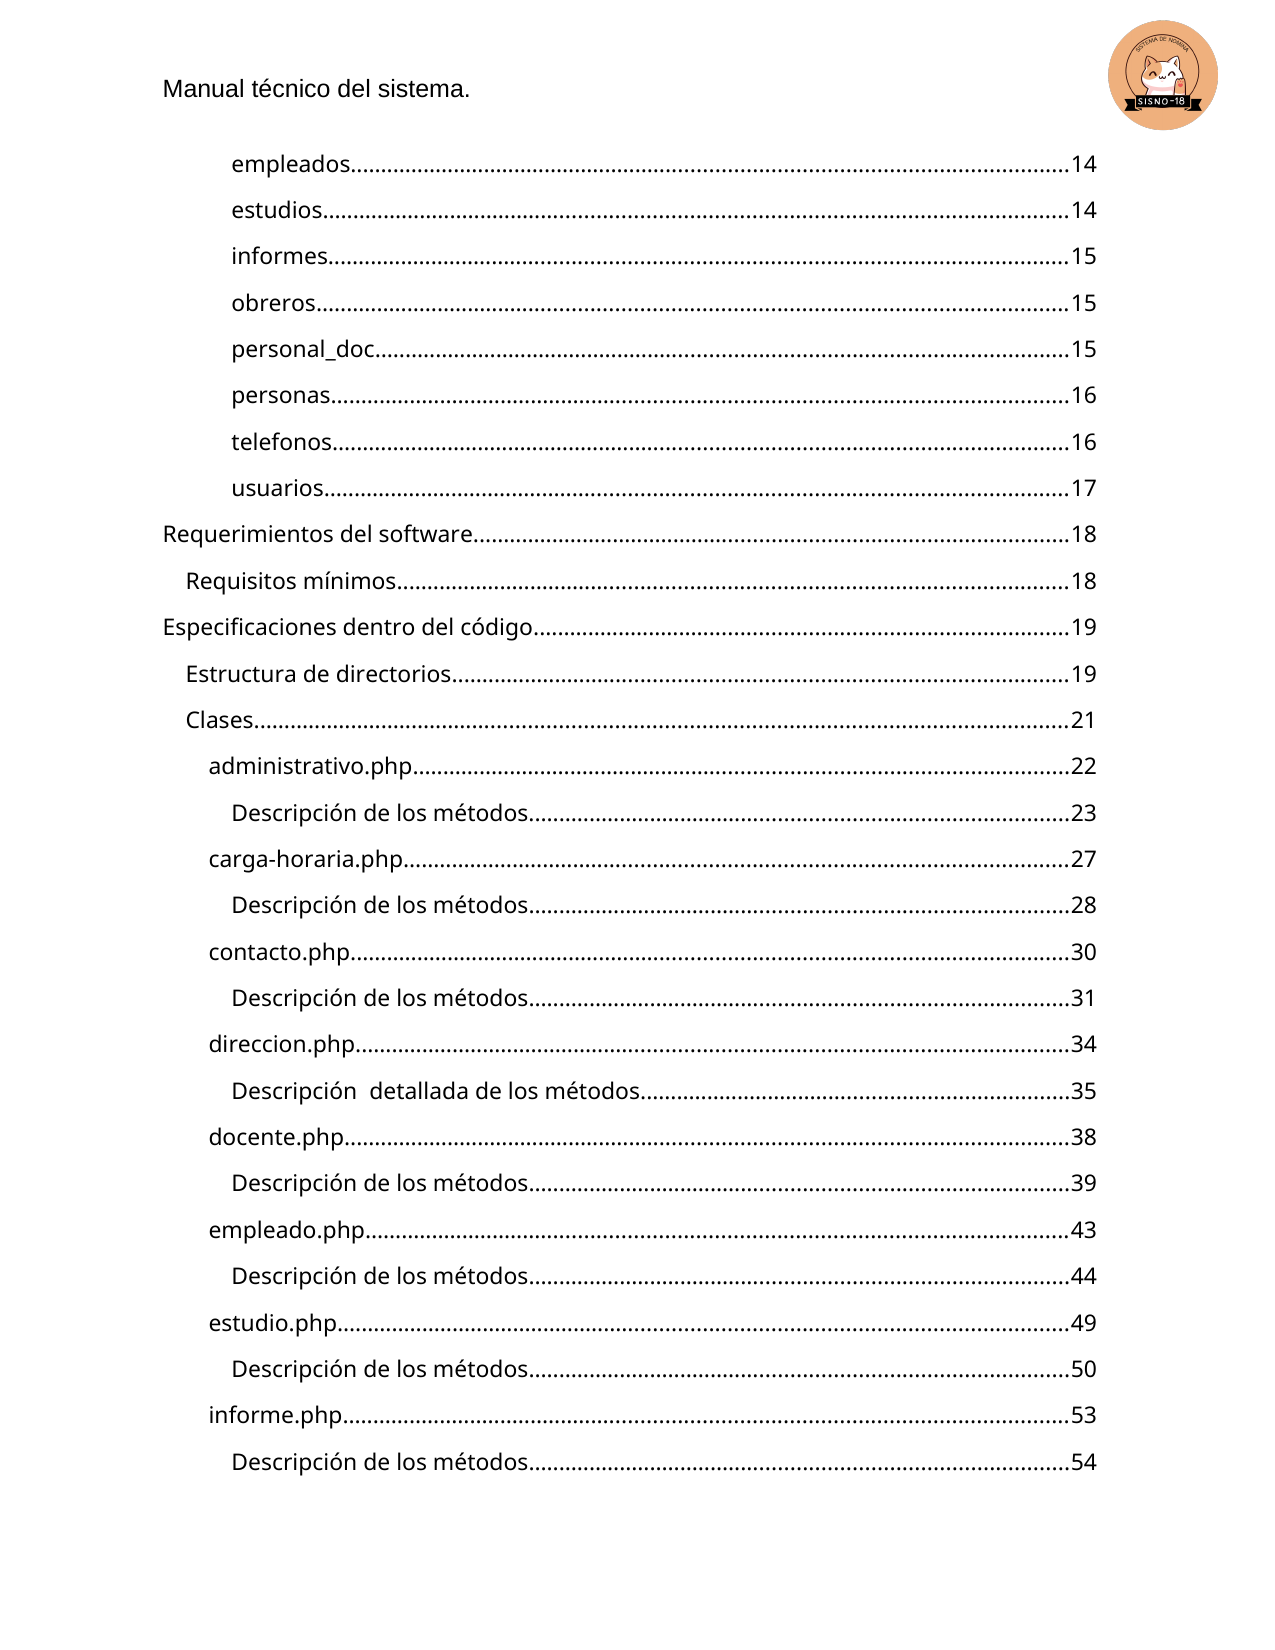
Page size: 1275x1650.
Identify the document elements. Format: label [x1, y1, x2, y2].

picture [1101, 12, 1225, 136]
